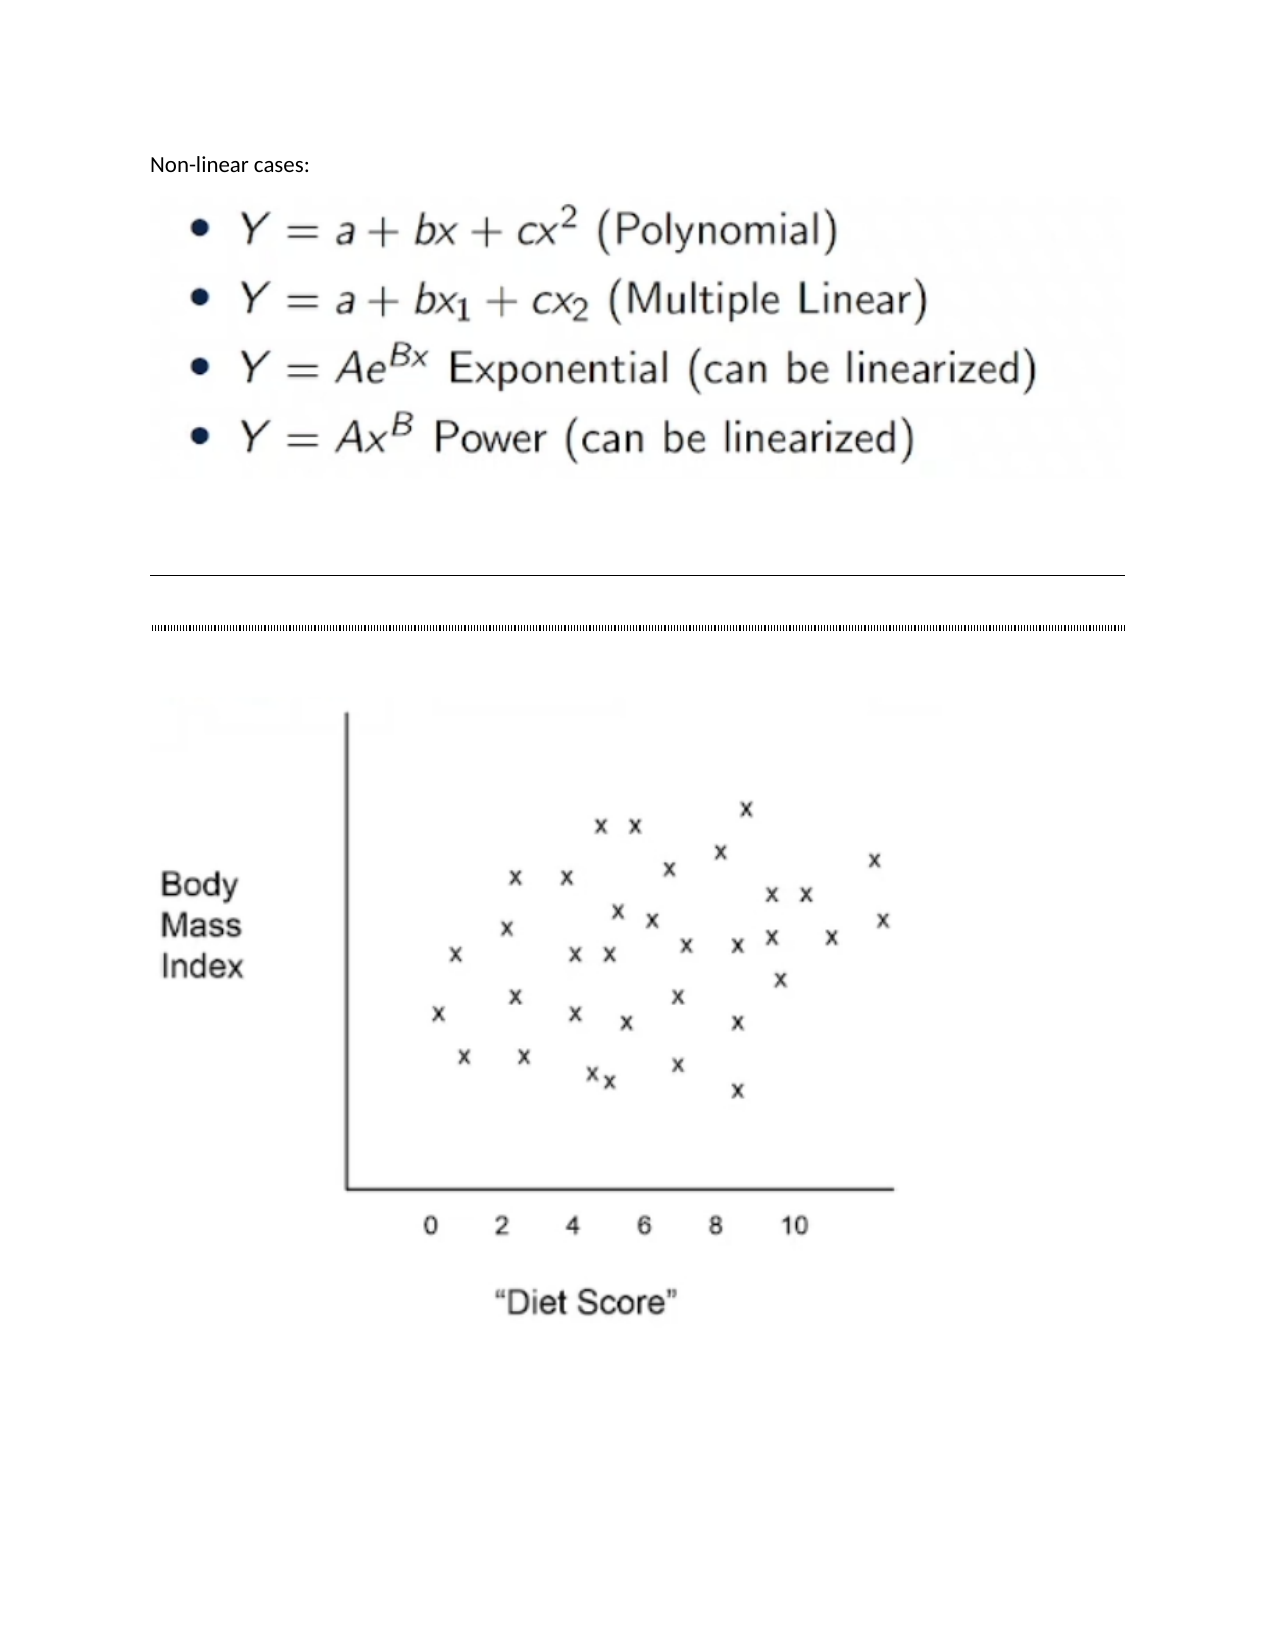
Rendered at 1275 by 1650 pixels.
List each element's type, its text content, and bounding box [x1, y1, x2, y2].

picture [150, 697, 943, 1349]
text Non-linear cases: [150, 150, 1125, 178]
picture [150, 196, 1125, 479]
